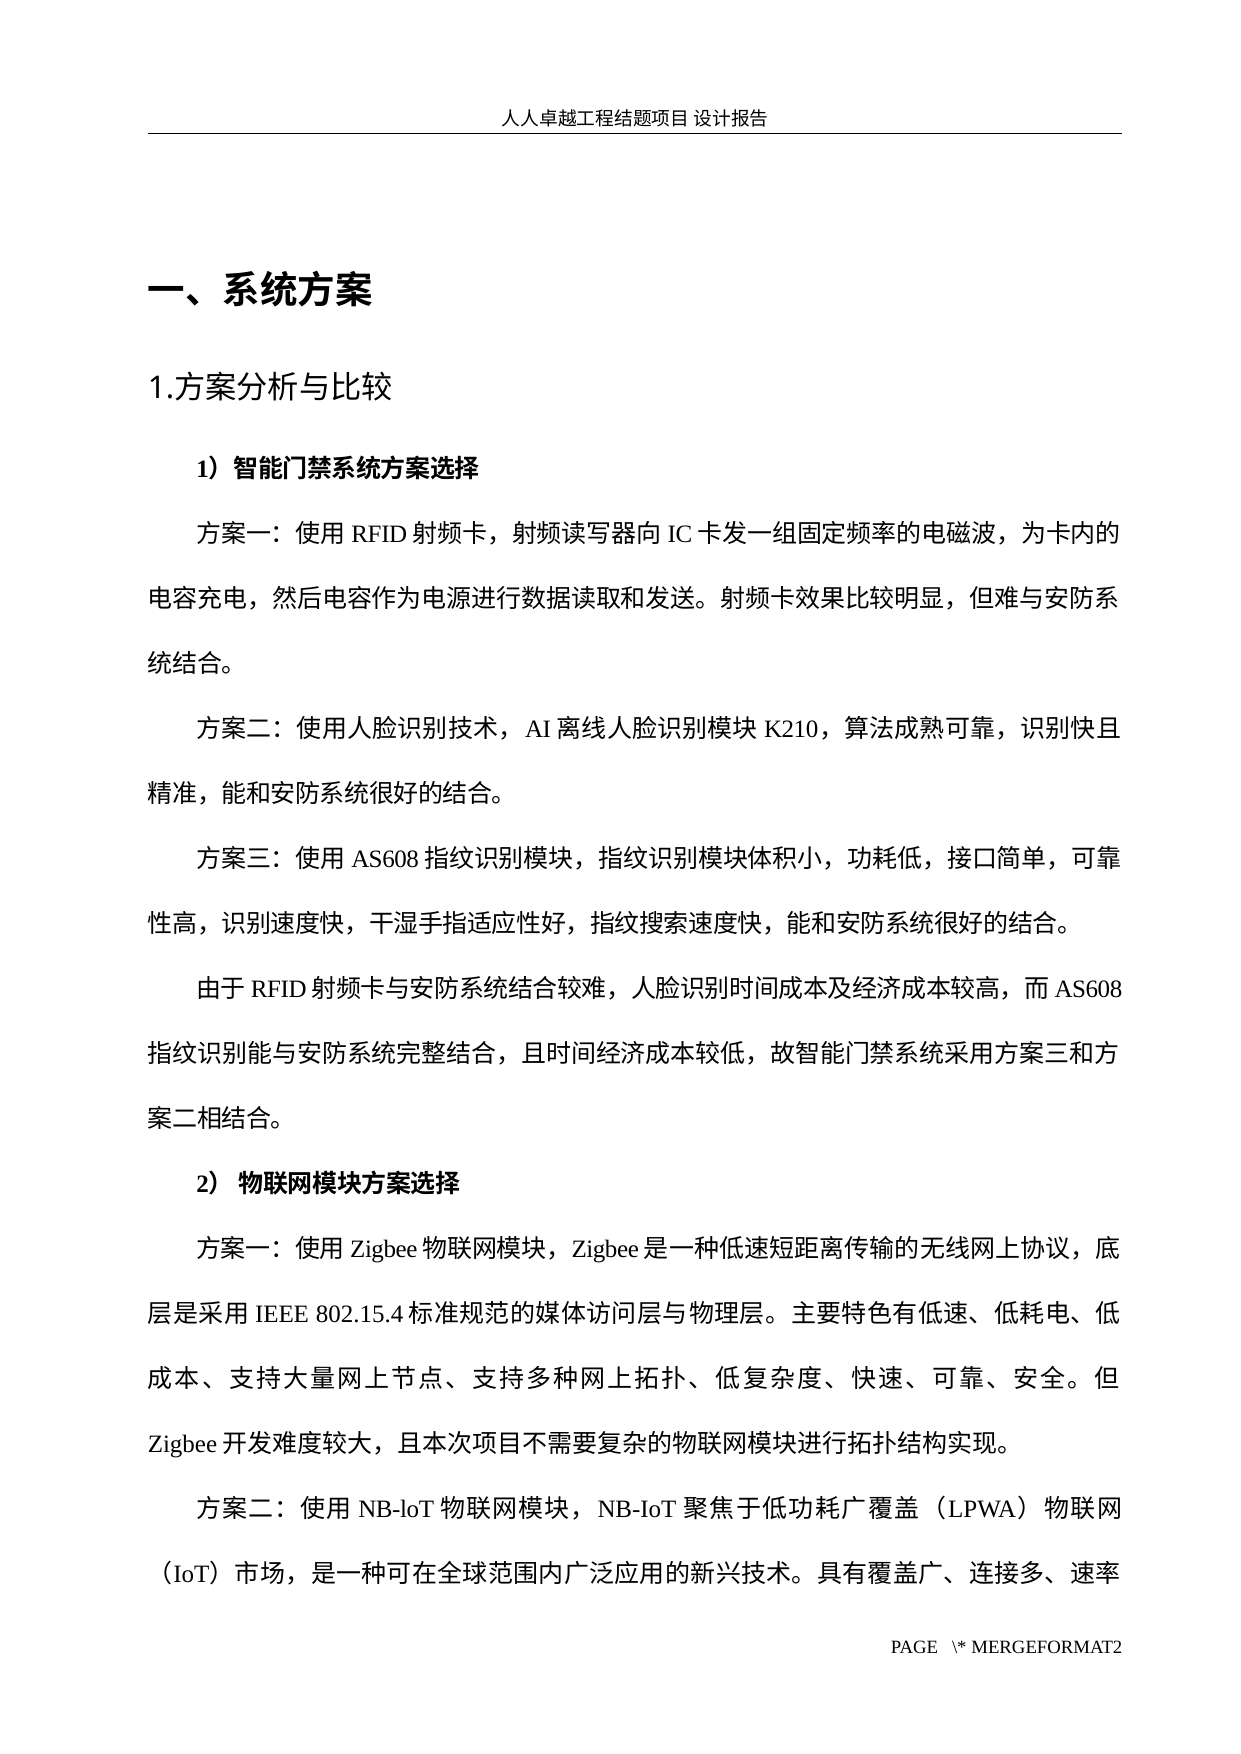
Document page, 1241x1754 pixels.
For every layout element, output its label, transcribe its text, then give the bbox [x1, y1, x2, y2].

text 方案三：使用AS608指纹识别模块，指纹识别模块体积小，功耗低，接口简单，可靠性高，识别速度快，干湿手指适应性好，指纹搜索速度快，能和安防系统很好的结合。 [148, 824, 1122, 954]
subtitle 一、系统方案 [148, 255, 1122, 320]
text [148, 1474, 1122, 1604]
text 方案一：使用RFID射频卡，射频读写器向IC卡发一组固定频率的电磁波，为卡内的电容充电，然后电容作为电源进行数据读取和发送。射频卡效果比较明显，但难与安防系统结合。 [148, 499, 1122, 694]
text 由于RFID射频卡与安防系统结合较难，人脸识别时间成本及经济成本较高，而AS608指纹识别能与安防系统完整结合，且时间经济成本较低，故智能门禁系统采用方案三和方案二相结合。 [148, 954, 1122, 1149]
text 方案一：使用Zigbee物联网模块，Zigbee是一种低速短距离传输的无线网上协议，底层是采用IEEE 802.15.4标准规范的媒体访问层与物理层。主要特色有低速、低耗电、低成本、支持大量网上节点、支持多种网上拓扑、低复杂度、快速、可靠、安全。但Zigbee开发难度较大，且本次项目不需要复杂的物联网模块进行拓扑结构实现。 [148, 1214, 1122, 1474]
text 2） 物联网模块方案选择 [148, 1149, 1122, 1214]
text 1）智能门禁系统方案选择 [148, 434, 1122, 499]
subtitle 1.方案分析与比较 [148, 352, 1122, 417]
text 方案二：使用人脸识别技术，AI离线人脸识别模块K210，算法成熟可靠，识别快且精准，能和安防系统很好的结合。 [148, 694, 1122, 824]
